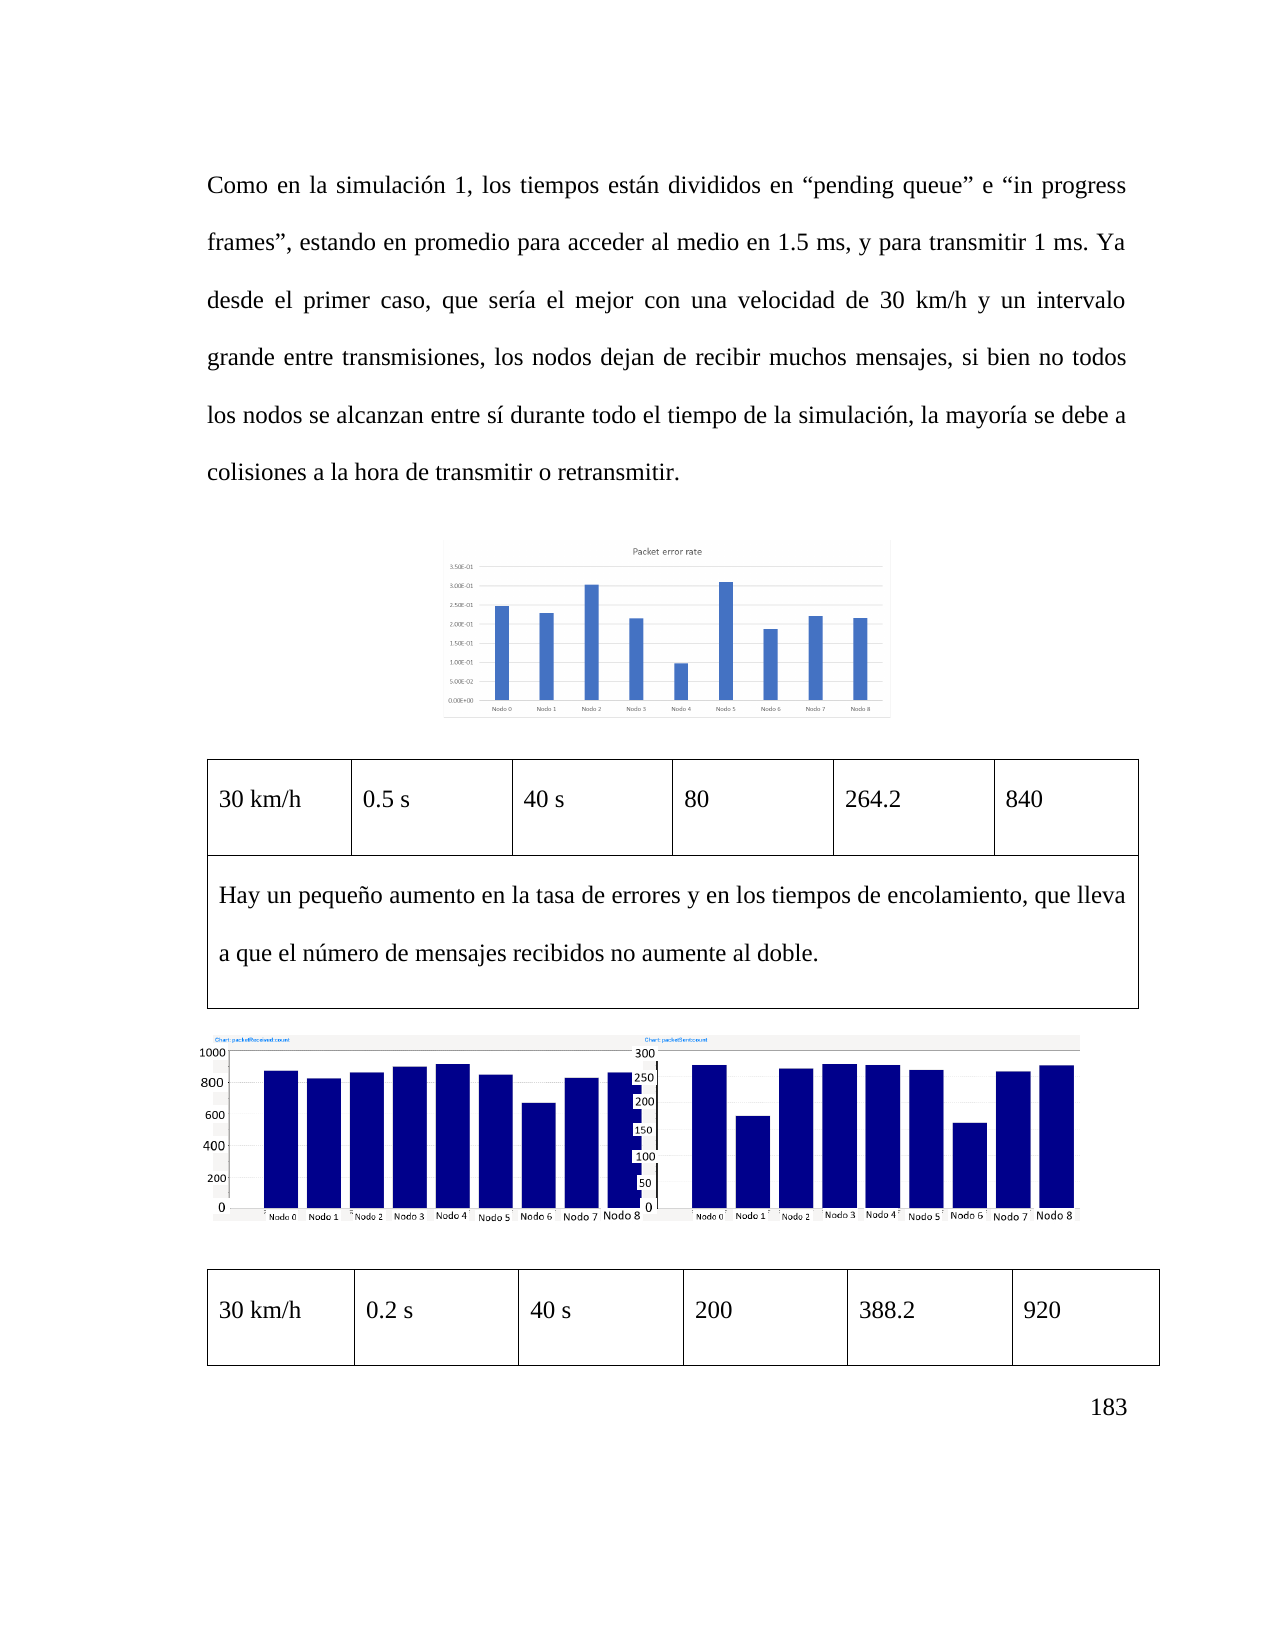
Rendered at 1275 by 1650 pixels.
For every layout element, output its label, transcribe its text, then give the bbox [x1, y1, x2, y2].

table_header 200 [684, 1270, 847, 1365]
table_header 264.2 [834, 760, 994, 854]
table_header 920 [1013, 1270, 1159, 1365]
table_header 388.2 [848, 1270, 1012, 1365]
text Como en la simulación 1, los tiempos están divididos en “pending queue” e “in progress frames”, estando en promedio para acceder al medio en 1.5 ms, y para transmitir 1 ms. Ya desde el primer caso, que sería el mejor con una velocidad de 30 km/h y un intervalo grande entre transmisiones, los nodos dejan de recibir muchos mensajes, si bien no todos los nodos se alcanzan entre sí durante todo el tiempo de la simulación, la mayoría se debe a colisiones a la hora de transmitir o retransmitir. [207, 170, 1127, 486]
table_header 40 s [513, 760, 672, 854]
picture [195, 1035, 1080, 1224]
picture [443, 540, 891, 718]
table_header 30 km/h [208, 1270, 354, 1365]
table_header 0.2 s [355, 1270, 518, 1365]
table_cell Hay un pequeño aumento en la tasa de errores y en los tiempos de encolamiento, que lleva a que el número de mensajes recibidos no aumente al doble. [208, 856, 1138, 1008]
table_header 0.5 s [352, 760, 512, 854]
table_header 40 s [519, 1270, 683, 1365]
table_header 840 [995, 760, 1138, 854]
table_header 30 km/h [208, 760, 351, 854]
table_header 80 [673, 760, 833, 854]
